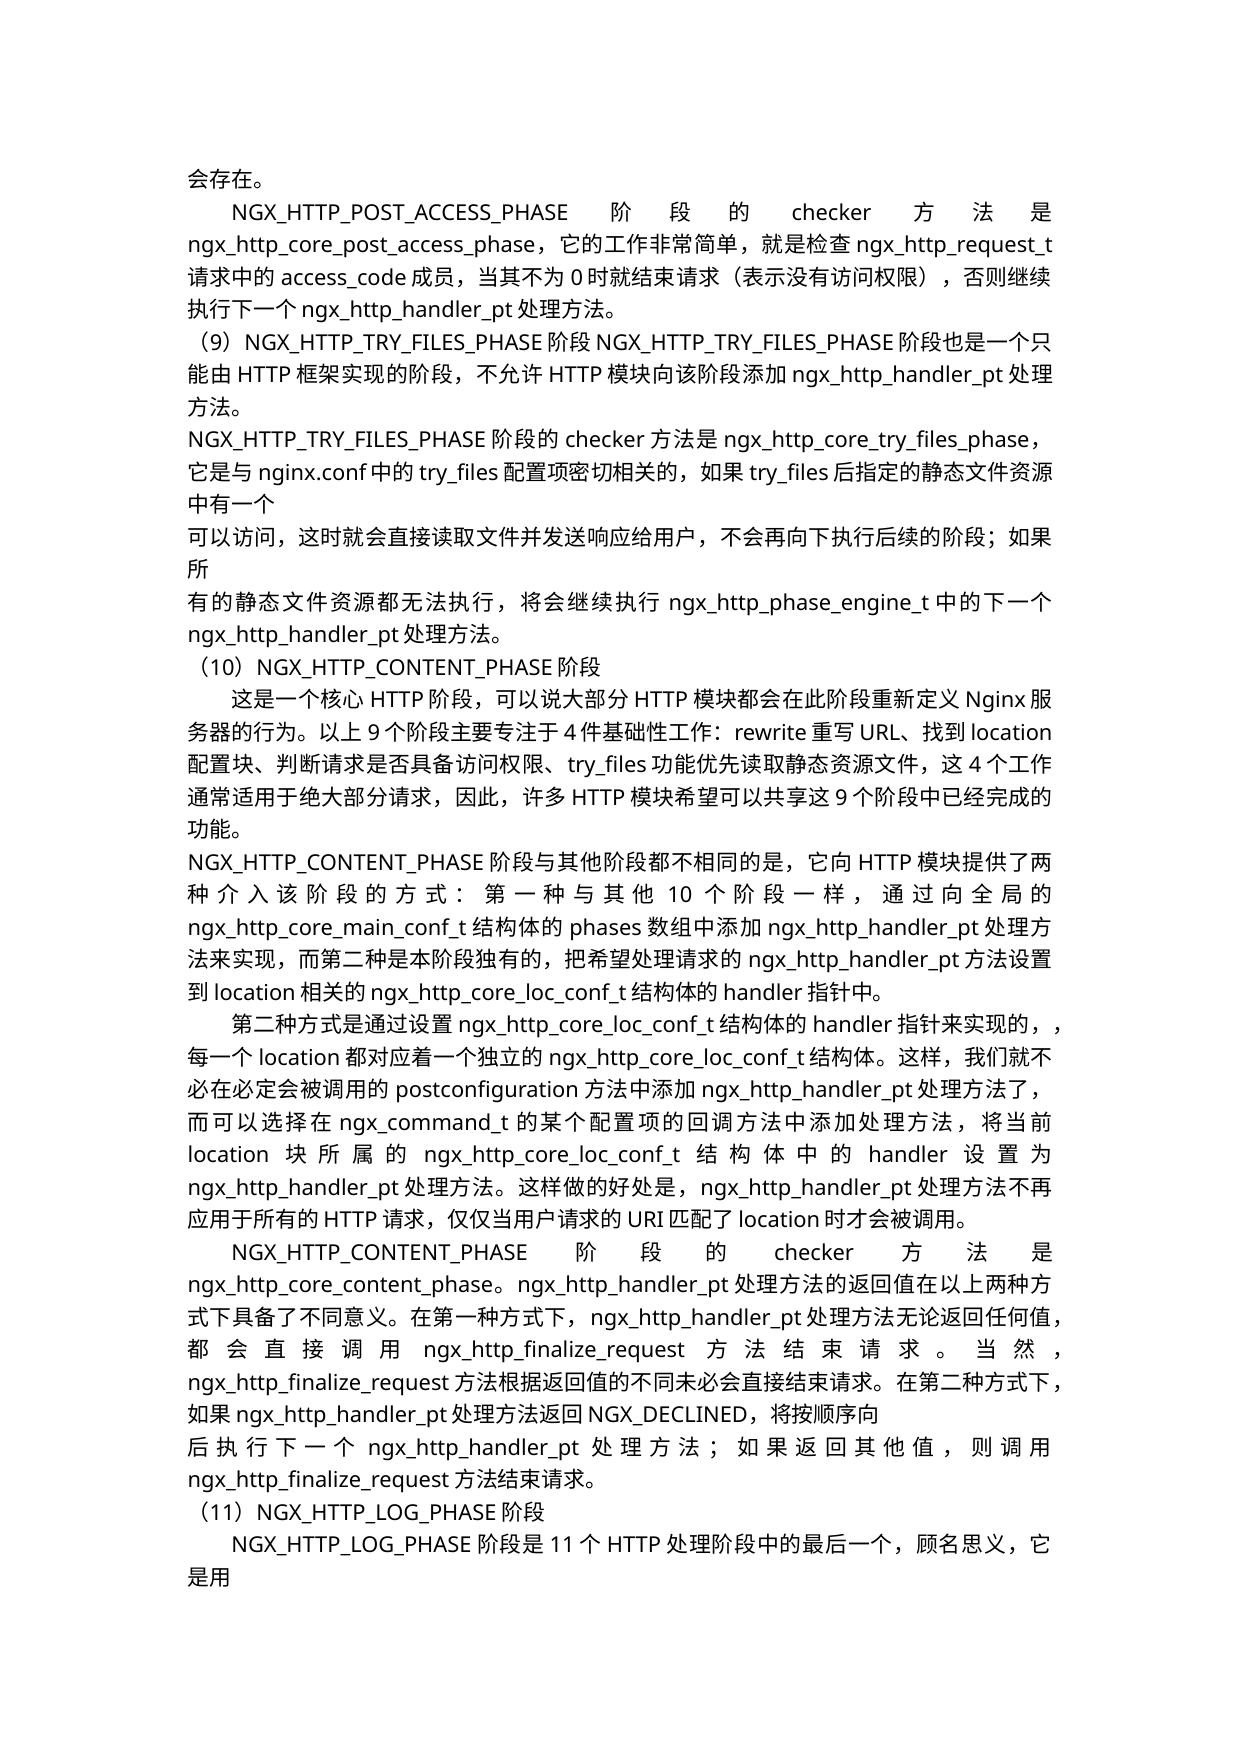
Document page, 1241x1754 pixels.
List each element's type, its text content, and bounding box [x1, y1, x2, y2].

text （10）NGX_HTTP_CONTENT_PHASE阶段 [187, 649, 1053, 682]
text 有的静态文件资源都无法执行，将会继续执行ngx_http_phase_engine_t中的下一个ngx_http_handler_pt处理方法。 [187, 584, 1053, 649]
text NGX_HTTP_CONTENT_PHASE阶段与其他阶段都不相同的是，它向HTTP模块提供了两种介入该阶段的方式：第一种与其他10个阶段一样，通过向全局的ngx_http_core_main_conf_t结构体的phases数组中添加ngx_http_handler_pt处理方法来实现，而第二种是本阶段独有的，把希望处理请求的ngx_http_handler_pt方法设置到location相关的ngx_http_core_loc_conf_t结构体的handler指针中。 [187, 844, 1053, 1007]
text 这是一个核心HTTP阶段，可以说大部分HTTP模块都会在此阶段重新定义Nginx服务器的行为。以上9个阶段主要专注于4件基础性工作：rewrite重写URL、找到location配置块、判断请求是否具备访问权限、try_files功能优先读取静态资源文件，这4个工作通常适用于绝大部分请求，因此，许多HTTP模块希望可以共享这9个阶段中已经完成的功能。 [187, 682, 1053, 844]
text NGX_HTTP_POST_ACCESS_PHASE阶段的checker方法是ngx_http_core_post_access_phase，它的工作非常简单，就是检查ngx_http_request_t请求中的access_code成员，当其不为0时就结束请求（表示没有访问权限），否则继续执行下一个ngx_http_handler_pt处理方法。 [187, 194, 1053, 324]
text NGX_HTTP_TRY_FILES_PHASE阶段的checker方法是ngx_http_core_try_files_phase，它是与nginx.conf中的try_files配置项密切相关的，如果try_files后指定的静态文件资源中有一个 [187, 422, 1053, 519]
text 第二种方式是通过设置ngx_http_core_loc_conf_t结构体的handler指针来实现的，，每一个location都对应着一个独立的ngx_http_core_loc_conf_t结构体。这样，我们就不必在必定会被调用的postconfiguration方法中添加ngx_http_handler_pt处理方法了，而可以选择在ngx_command_t的某个配置项的回调方法中添加处理方法，将当前location块所属的ngx_http_core_loc_conf_t结构体中的handler设置为ngx_http_handler_pt处理方法。这样做的好处是，ngx_http_handler_pt处理方法不再应用于所有的HTTP请求，仅仅当用户请求的URI匹配了location时才会被调用。 [187, 1007, 1053, 1234]
list NGX_HTTP_LOG_PHASE阶段 [187, 1494, 1053, 1527]
text 后执行下一个ngx_http_handler_pt处理方法；如果返回其他值，则调用ngx_http_finalize_request方法结束请求。 [187, 1429, 1053, 1494]
text （9）NGX_HTTP_TRY_FILES_PHASE阶段NGX_HTTP_TRY_FILES_PHASE阶段也是一个只能由HTTP框架实现的阶段，不允许HTTP模块向该阶段添加ngx_http_handler_pt处理方法。 [187, 324, 1053, 422]
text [187, 162, 1053, 194]
text 可以访问，这时就会直接读取文件并发送响应给用户，不会再向下执行后续的阶段；如果所 [187, 519, 1053, 584]
text NGX_HTTP_LOG_PHASE阶段是11个HTTP处理阶段中的最后一个，顾名思义，它是用 [187, 1527, 1053, 1592]
text NGX_HTTP_CONTENT_PHASE阶段的checker方法是ngx_http_core_content_phase。ngx_http_handler_pt处理方法的返回值在以上两种方式下具备了不同意义。在第一种方式下，ngx_http_handler_pt处理方法无论返回任何值，都会直接调用ngx_http_finalize_request方法结束请求。当然，ngx_http_finalize_request方法根据返回值的不同未必会直接结束请求。在第二种方式下，如果ngx_http_handler_pt处理方法返回NGX_DECLINED，将按顺序向 [187, 1234, 1053, 1429]
